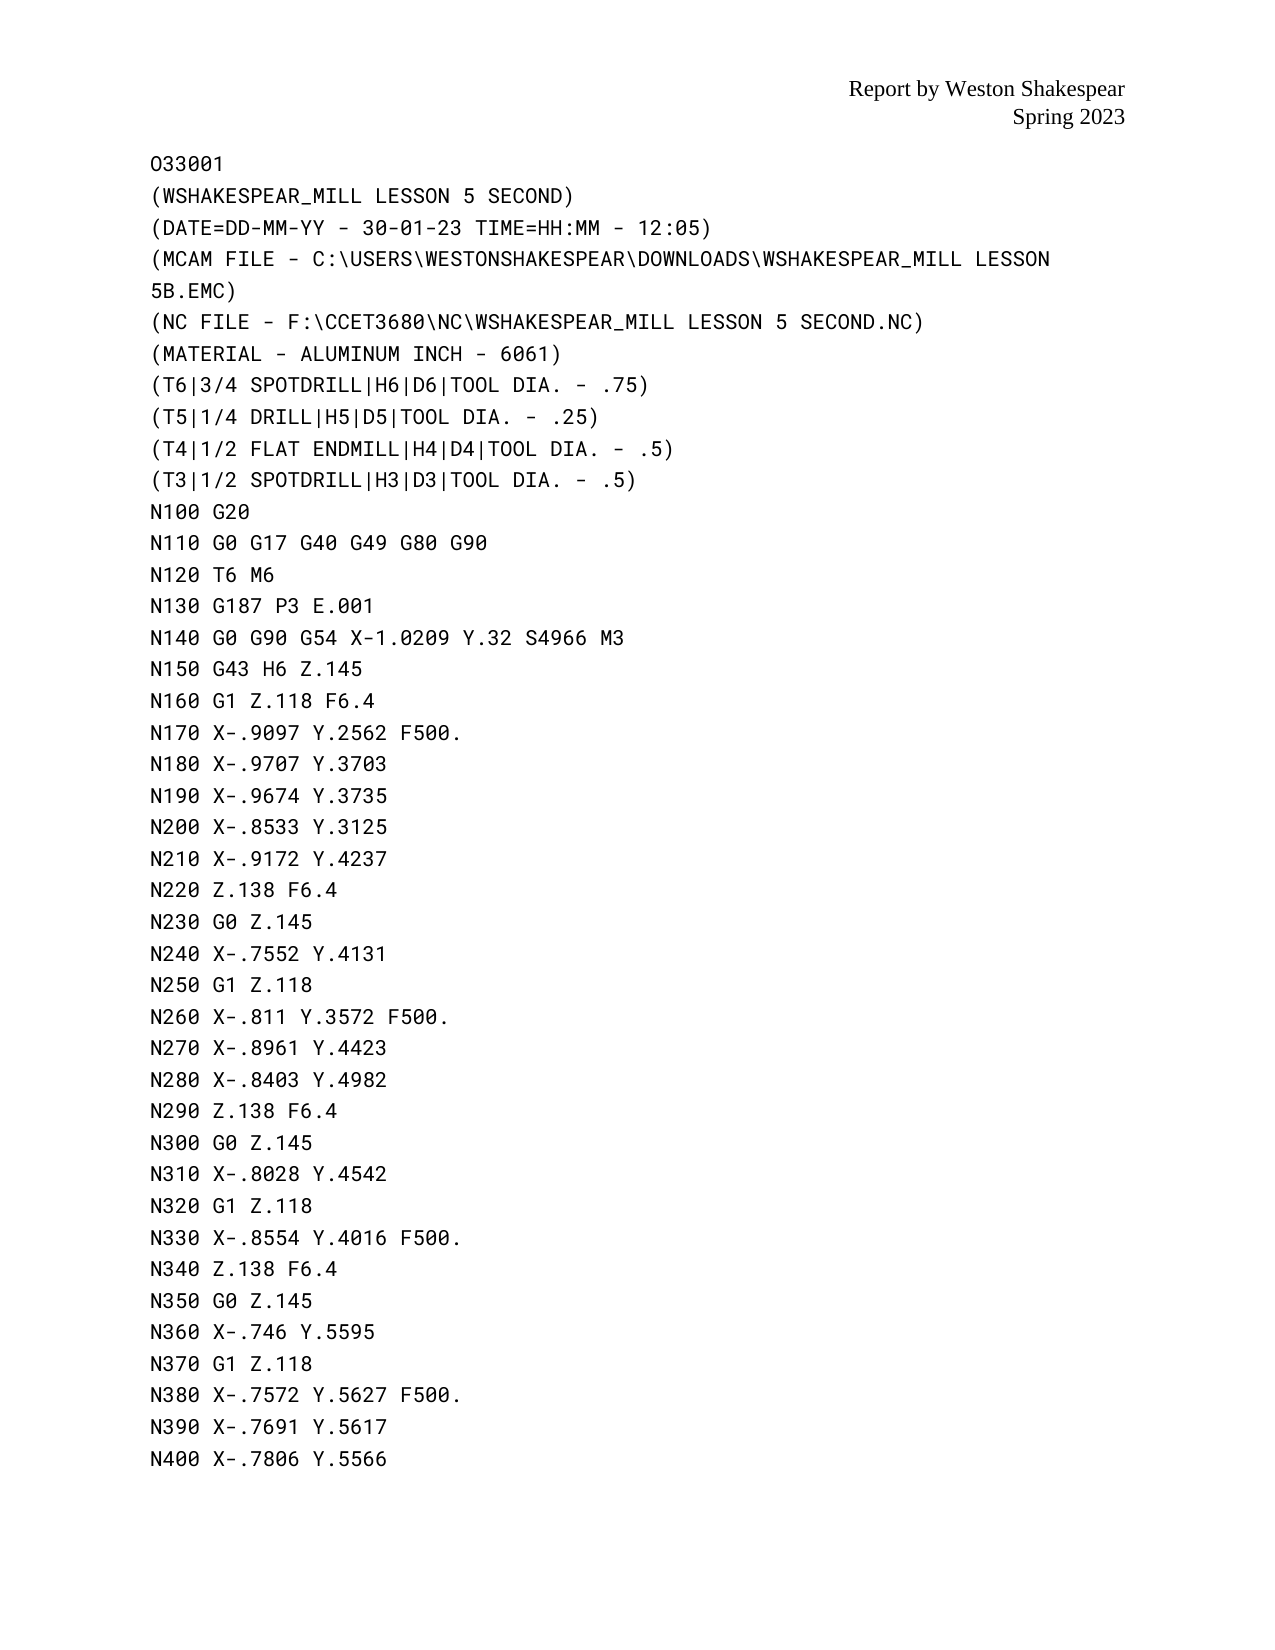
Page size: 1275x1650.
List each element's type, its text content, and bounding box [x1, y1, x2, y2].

text O33001 [150, 150, 1125, 177]
text N340 Z.138 F6.4 [150, 1255, 1125, 1282]
text N290 Z.138 F6.4 [150, 1097, 1125, 1124]
text N230 G0 Z.145 [150, 907, 1125, 935]
text N280 X-.8403 Y.4982 [150, 1065, 1125, 1093]
text (T6|3/4 SPOTDRILL|H6|D6|TOOL DIA. - .75) [150, 371, 1125, 398]
text N350 G0 Z.145 [150, 1286, 1125, 1314]
text N330 X-.8554 Y.4016 F500. [150, 1223, 1125, 1251]
text N300 G0 Z.145 [150, 1128, 1125, 1156]
text N210 X-.9172 Y.4237 [150, 844, 1125, 872]
text (MATERIAL - ALUMINUM INCH - 6061) [150, 339, 1125, 367]
text N190 X-.9674 Y.3735 [150, 781, 1125, 809]
text (NC FILE - F:\CCET3680\NC\WSHAKESPEAR_MILL LESSON 5 SECOND.NC) [150, 308, 1125, 335]
text N180 X-.9707 Y.3703 [150, 750, 1125, 777]
text N110 G0 G17 G40 G49 G80 G90 [150, 529, 1125, 556]
text N130 G187 P3 E.001 [150, 592, 1125, 619]
text (T5|1/4 DRILL|H5|D5|TOOL DIA. - .25) [150, 402, 1125, 430]
text N170 X-.9097 Y.2562 F500. [150, 718, 1125, 746]
text N400 X-.7806 Y.5566 [150, 1444, 1125, 1472]
text N310 X-.8028 Y.4542 [150, 1160, 1125, 1187]
text N200 X-.8533 Y.3125 [150, 813, 1125, 840]
text (T4|1/2 FLAT ENDMILL|H4|D4|TOOL DIA. - .5) [150, 434, 1125, 462]
text N240 X-.7552 Y.4131 [150, 939, 1125, 967]
text (T3|1/2 SPOTDRILL|H3|D3|TOOL DIA. - .5) [150, 466, 1125, 493]
text N320 G1 Z.118 [150, 1192, 1125, 1219]
text (MCAM FILE - C:\USERS\WESTONSHAKESPEAR\DOWNLOADS\WSHAKESPEAR_MILL LESSON 5B.EMC) [150, 245, 1125, 304]
text N260 X-.811 Y.3572 F500. [150, 1002, 1125, 1030]
text N360 X-.746 Y.5595 [150, 1318, 1125, 1345]
text N370 G1 Z.118 [150, 1349, 1125, 1377]
text N250 G1 Z.118 [150, 971, 1125, 998]
text (DATE=DD-MM-YY - 30-01-23 TIME=HH:MM - 12:05) [150, 213, 1125, 241]
text N120 T6 M6 [150, 560, 1125, 588]
text N150 G43 H6 Z.145 [150, 655, 1125, 682]
text N160 G1 Z.118 F6.4 [150, 687, 1125, 714]
text N100 G20 [150, 497, 1125, 525]
text N270 X-.8961 Y.4423 [150, 1034, 1125, 1061]
text N380 X-.7572 Y.5627 F500. [150, 1381, 1125, 1408]
text N220 Z.138 F6.4 [150, 876, 1125, 903]
text N390 X-.7691 Y.5617 [150, 1412, 1125, 1440]
text N140 G0 G90 G54 X-1.0209 Y.32 S4966 M3 [150, 623, 1125, 651]
text (WSHAKESPEAR_MILL LESSON 5 SECOND) [150, 182, 1125, 209]
